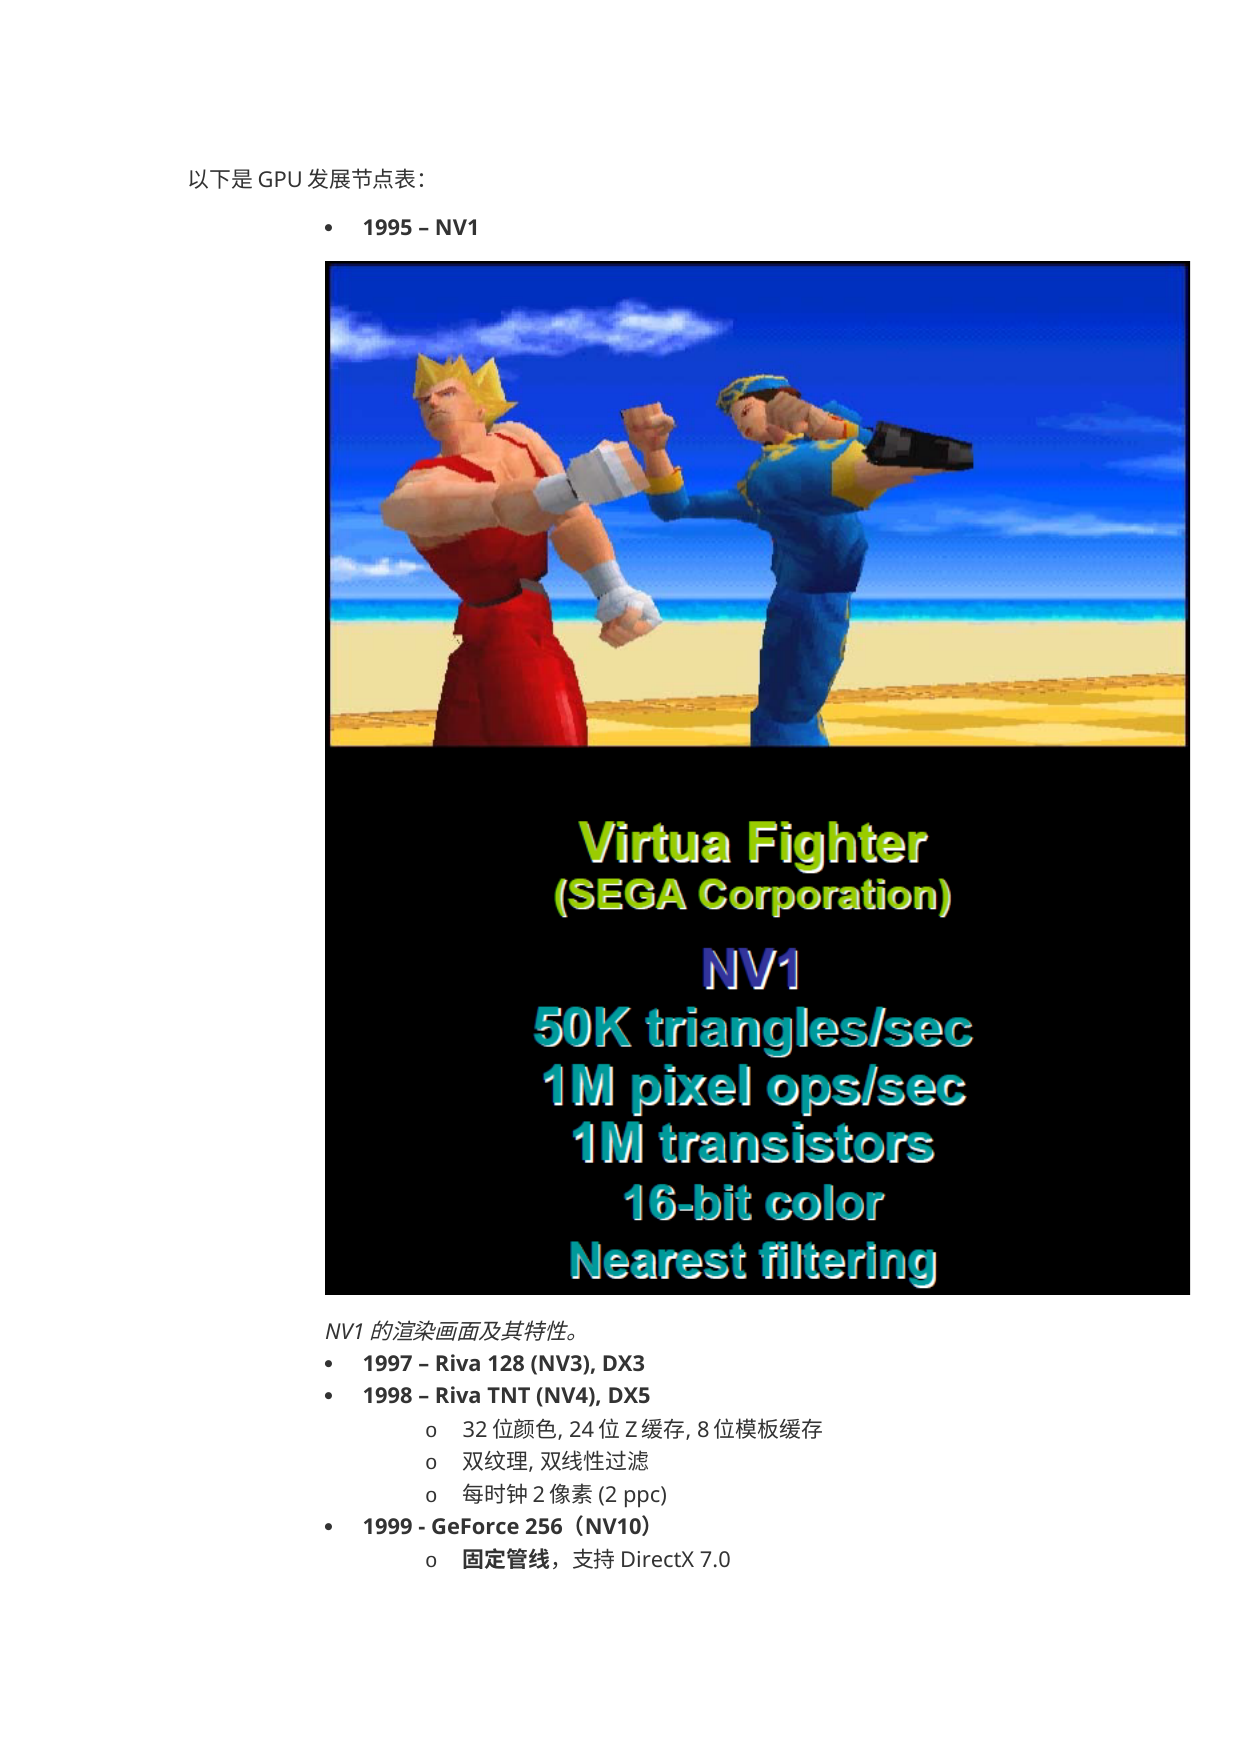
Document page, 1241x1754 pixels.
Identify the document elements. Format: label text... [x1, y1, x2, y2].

list 32位颜色, 24位Z缓存, 8位模板缓存 [425, 1411, 1053, 1444]
picture [325, 261, 1191, 1295]
list 1995 – NV1 [325, 210, 1053, 243]
list 1998 – Riva TNT (NV4), DX5 [325, 1379, 1053, 1411]
list 每时钟2像素 (2 ppc) [425, 1476, 1053, 1509]
text 以下是GPU发展节点表： [187, 162, 1053, 194]
list 1997 – Riva 128 (NV3), DX3 [325, 1346, 1053, 1379]
list 1999 - GeForce 256（NV10） [325, 1509, 1053, 1541]
text NV1的渲染画面及其特性。 [325, 1314, 1053, 1346]
list 固定管线，支持DirectX 7.0 [425, 1541, 1053, 1574]
list 双纹理, 双线性过滤 [425, 1444, 1053, 1476]
